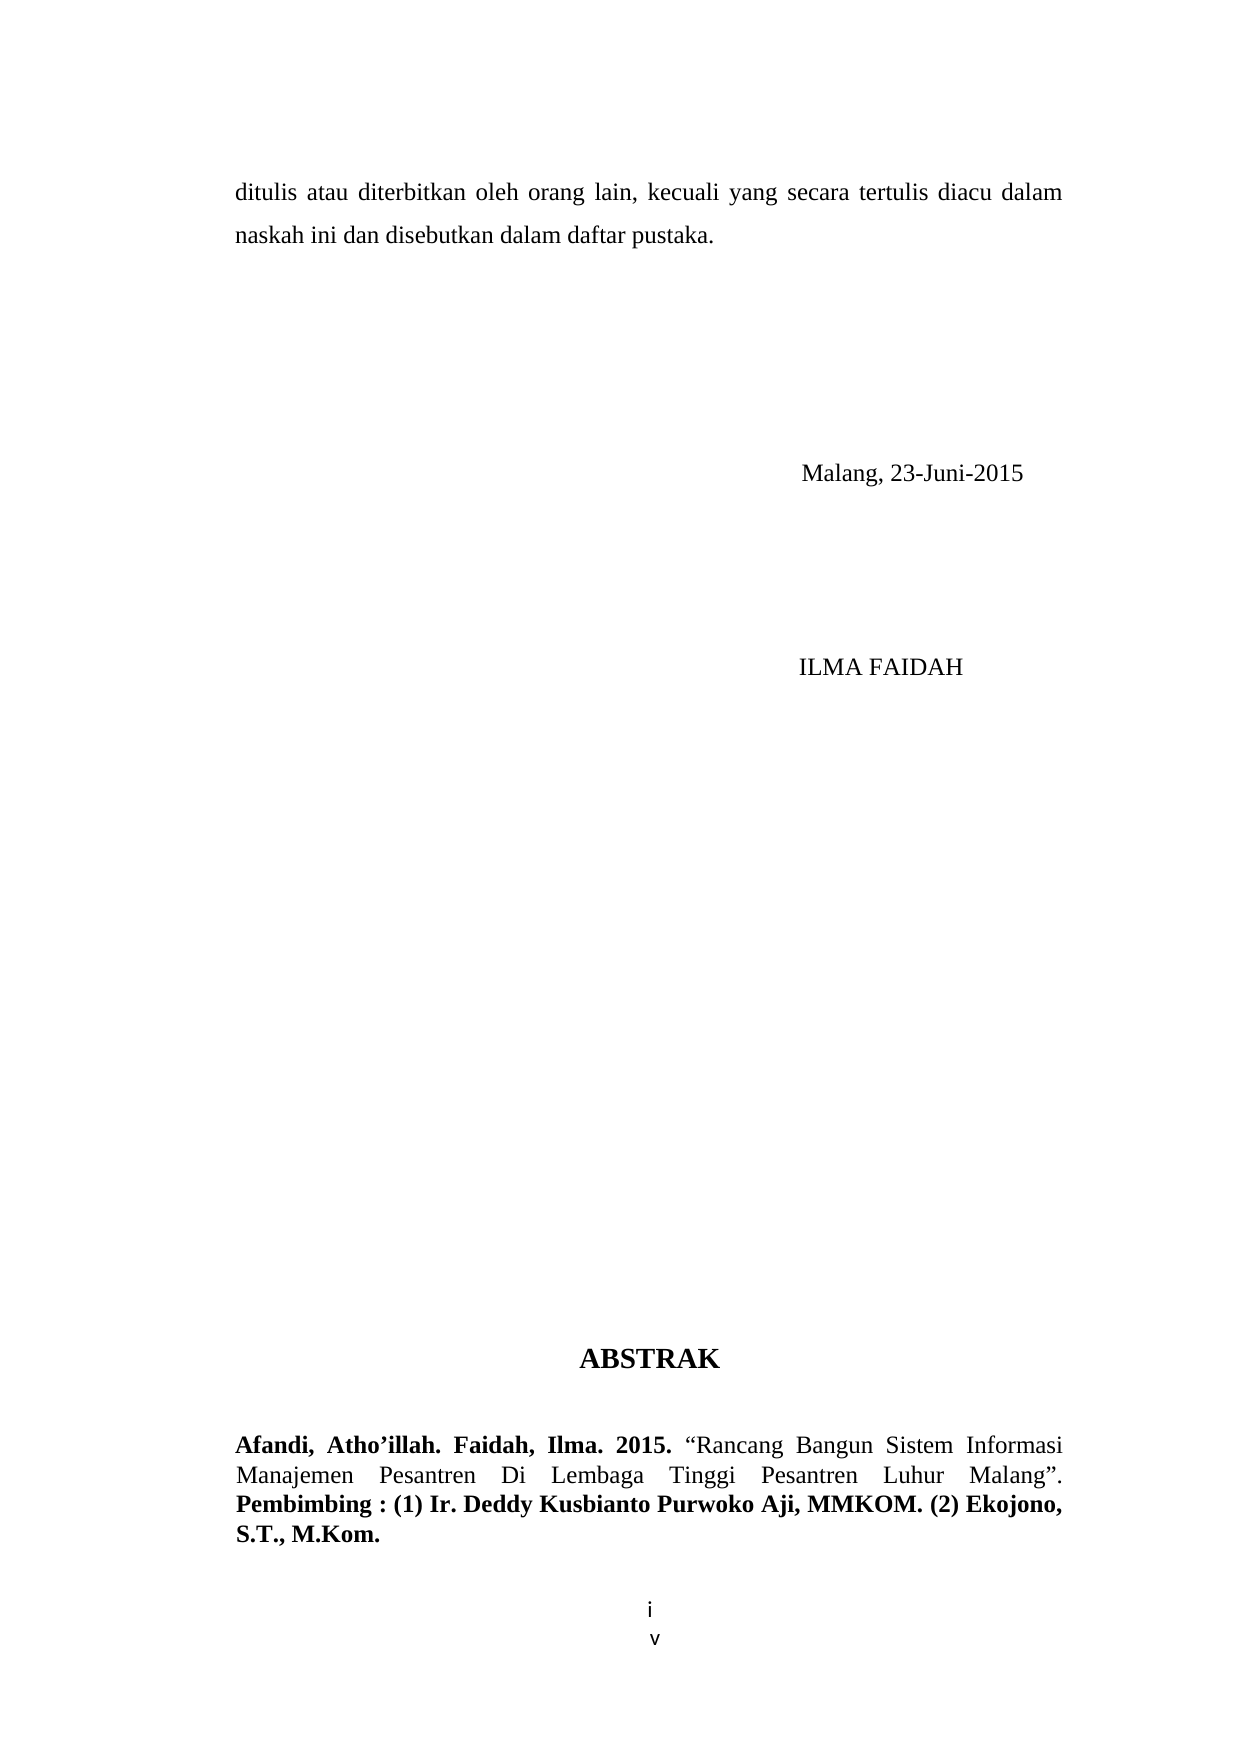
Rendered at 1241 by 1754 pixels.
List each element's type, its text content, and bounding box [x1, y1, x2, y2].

text ILMA FAIDAH [236, 652, 963, 681]
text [235, 177, 1063, 249]
text Afandi, Atho’illah. Faidah, Ilma. 2015. “Rancang Bangun Sistem Informasi Manajemen Pesantren Di Lembaga Tinggi Pesantren Luhur Malang”. Pembimbing : (1) Ir. Deddy Kusbianto Purwoko Aji, MMKOM. (2) Ekojono, S.T., M.Kom. [235, 1430, 1063, 1548]
text Malang, 23-Juni-2015 [236, 458, 1023, 486]
text ABSTRAK [258, 1342, 1041, 1375]
